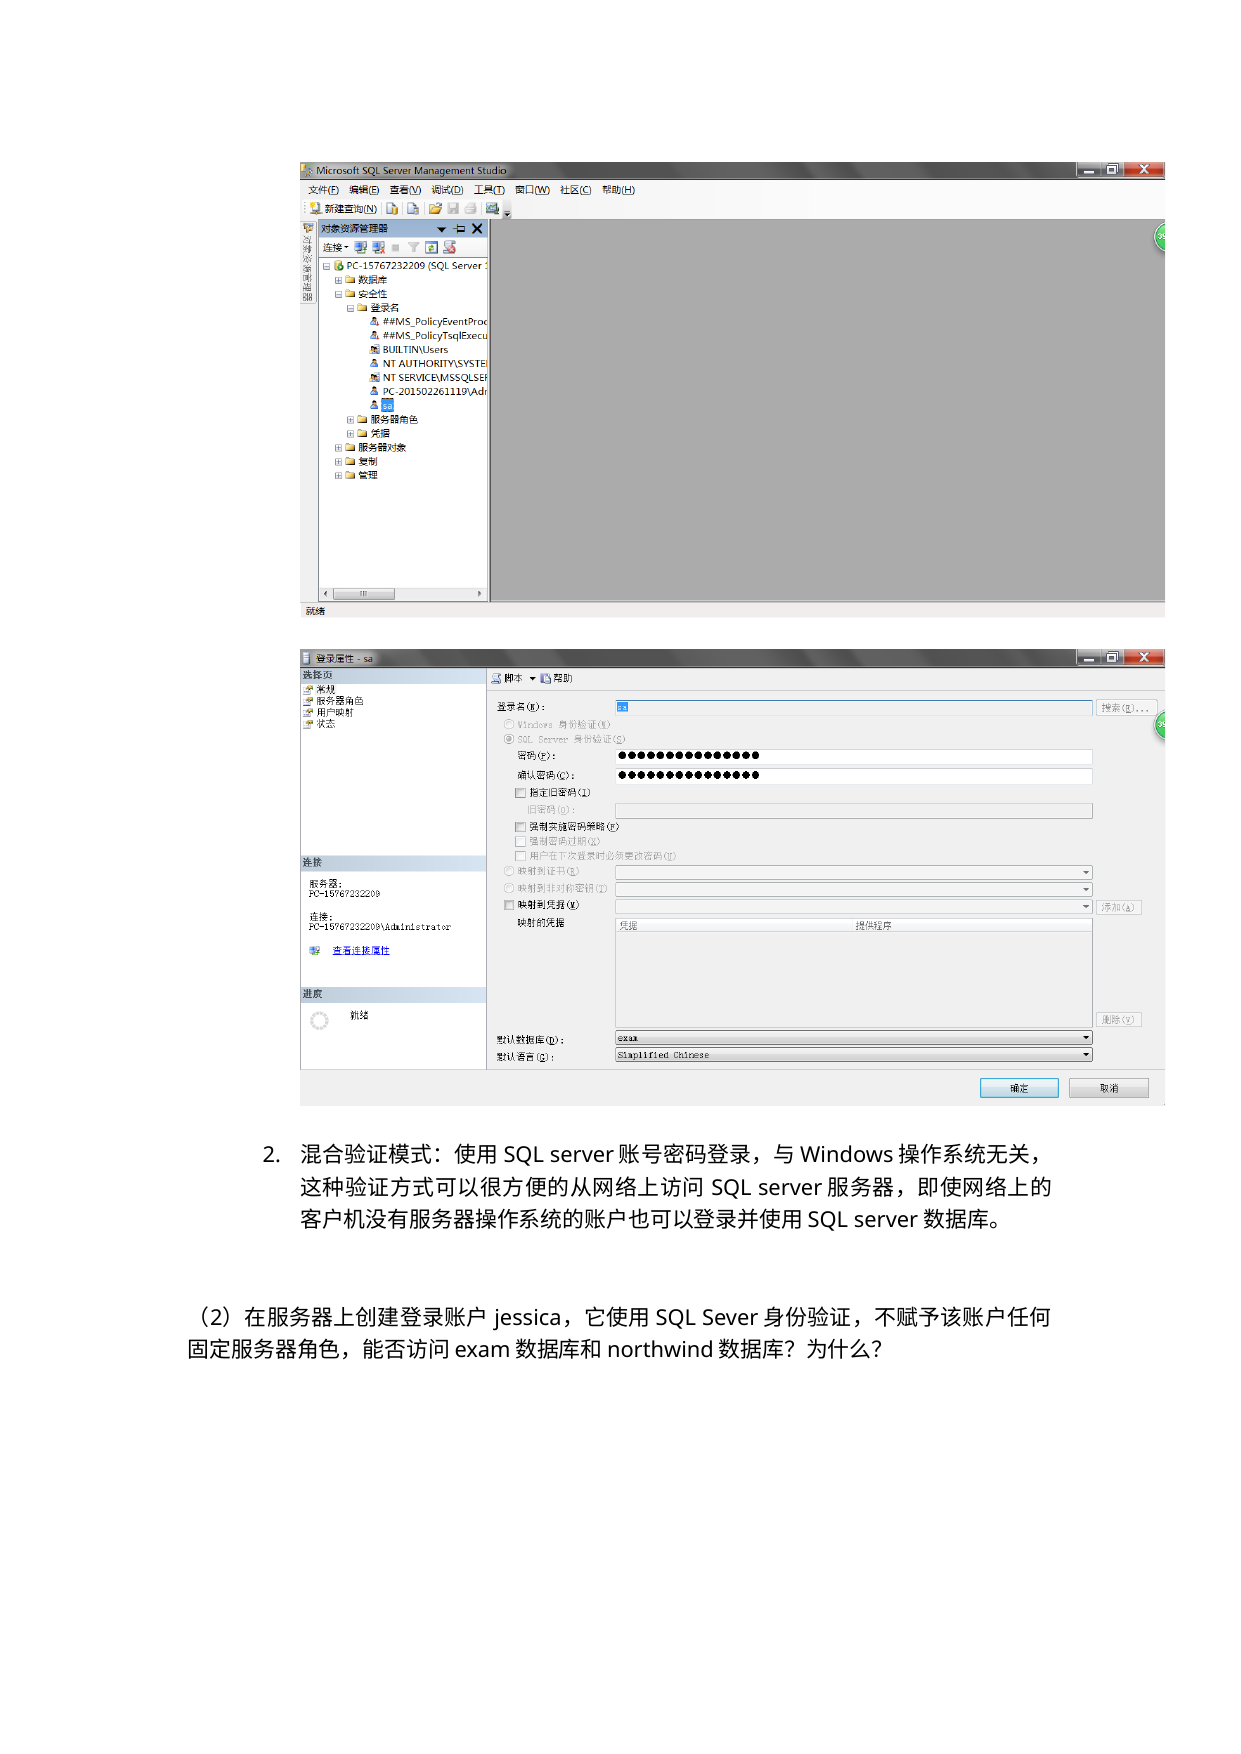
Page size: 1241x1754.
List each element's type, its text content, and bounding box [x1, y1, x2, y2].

picture [300, 649, 1166, 1106]
text （2）在服务器上创建登录账户jessica，它使用SQL Sever身份验证，不赋予该账户任何固定服务器角色，能否访问exam数据库和northwind数据库？为什么？ [187, 1299, 1053, 1364]
list 混合验证模式：使用SQL server账号密码登录，与Windows操作系统无关，这种验证方式可以很方便的从网络上访问SQL server服务器，即使网络上的客户机没有服务器操作系统的账户也可以登录并使用SQL server 数据库。 [262, 1137, 1053, 1234]
picture [300, 162, 1166, 618]
